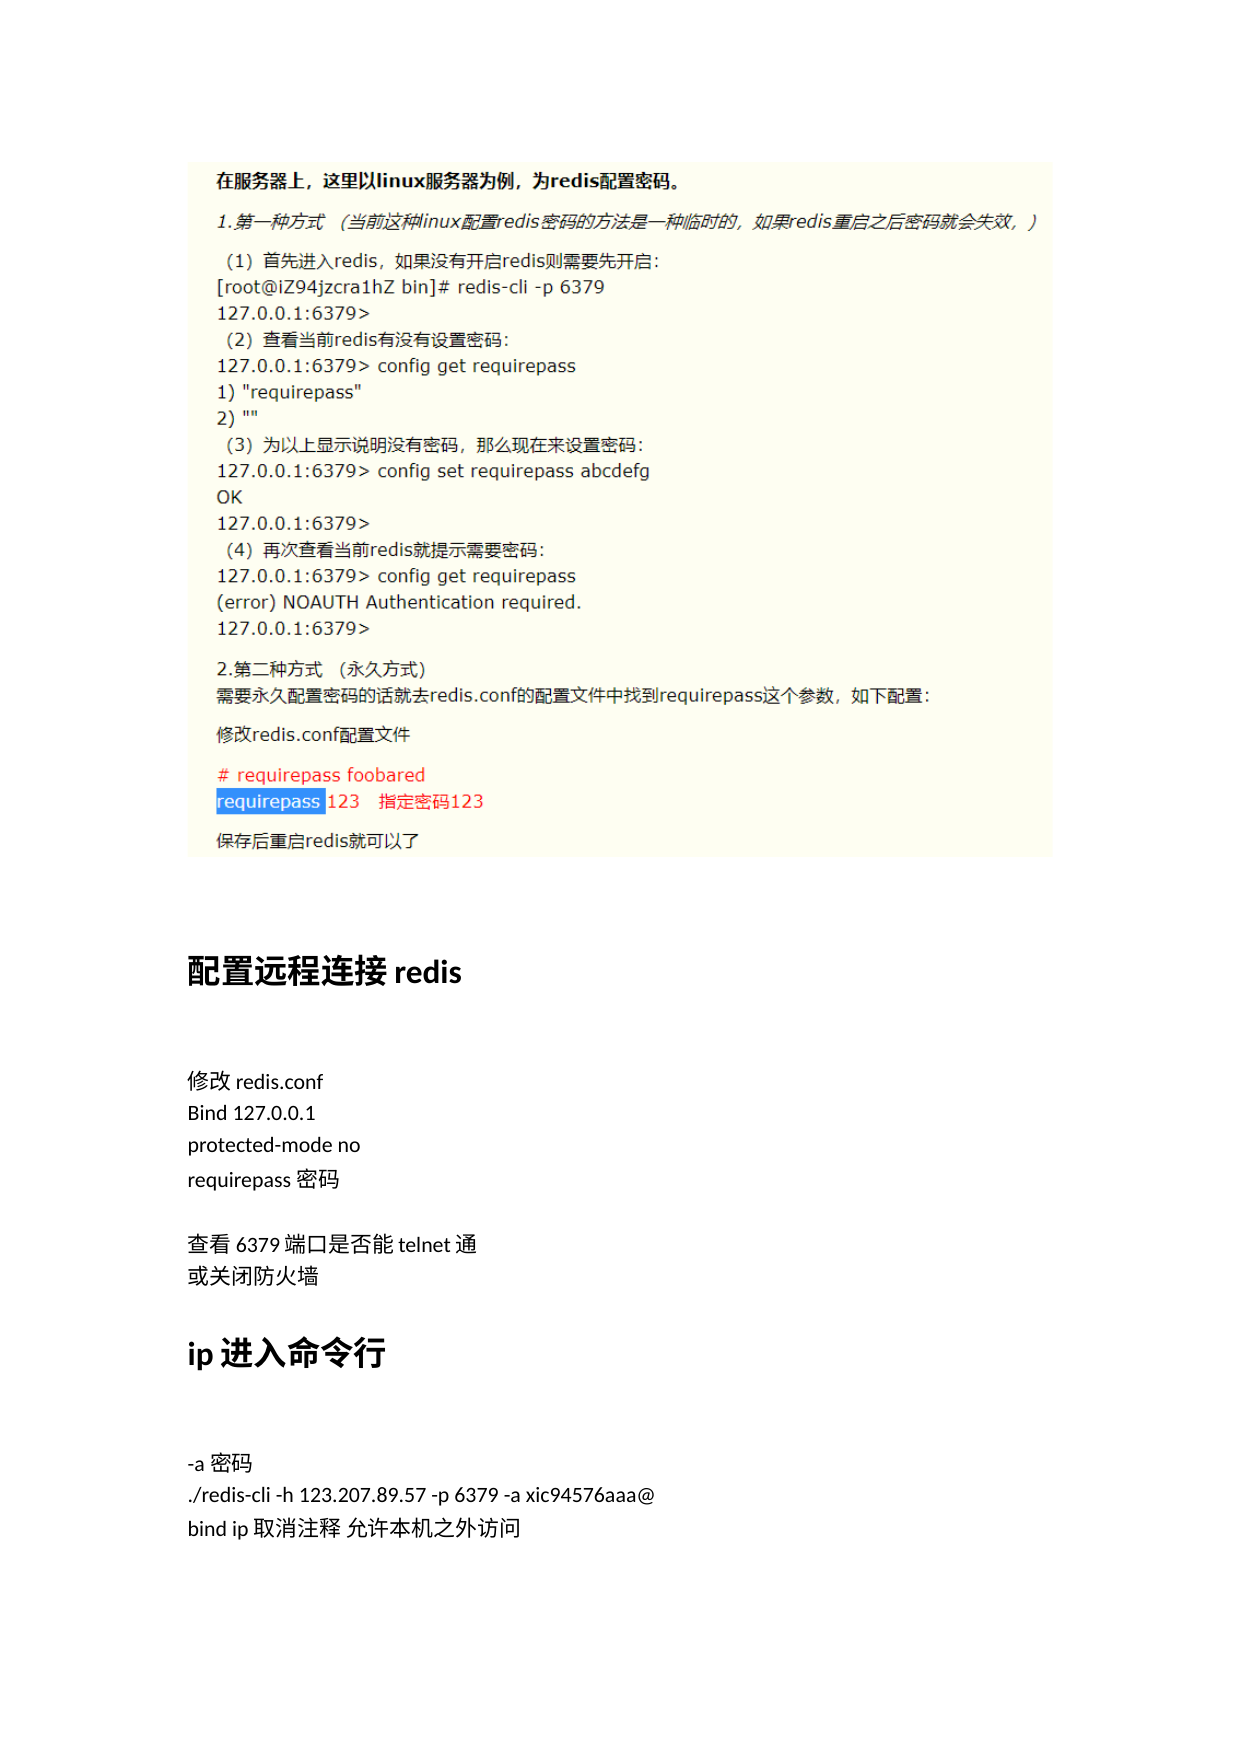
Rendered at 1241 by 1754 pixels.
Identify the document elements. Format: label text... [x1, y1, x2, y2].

text bind ip 取消注释 允许本机之外访问 [187, 1511, 1053, 1543]
text Bind 127.0.0.1 [187, 1096, 1053, 1129]
text protected-mode no [187, 1129, 1053, 1161]
text requirepass 密码 [187, 1161, 1053, 1194]
subtitle 配置远程连接redis [187, 937, 1053, 1002]
picture [187, 162, 1053, 857]
text -a 密码 [187, 1446, 1053, 1478]
text 或关闭防火墙 [187, 1259, 1053, 1291]
text 修改redis.conf [187, 1064, 1053, 1096]
text ./redis-cli -h 123.207.89.57 -p 6379 -a xic94576aaa@ [187, 1478, 1053, 1511]
subtitle ip进入命令行 [187, 1318, 1053, 1383]
text 查看6379端口是否能telnet通 [187, 1226, 1053, 1259]
